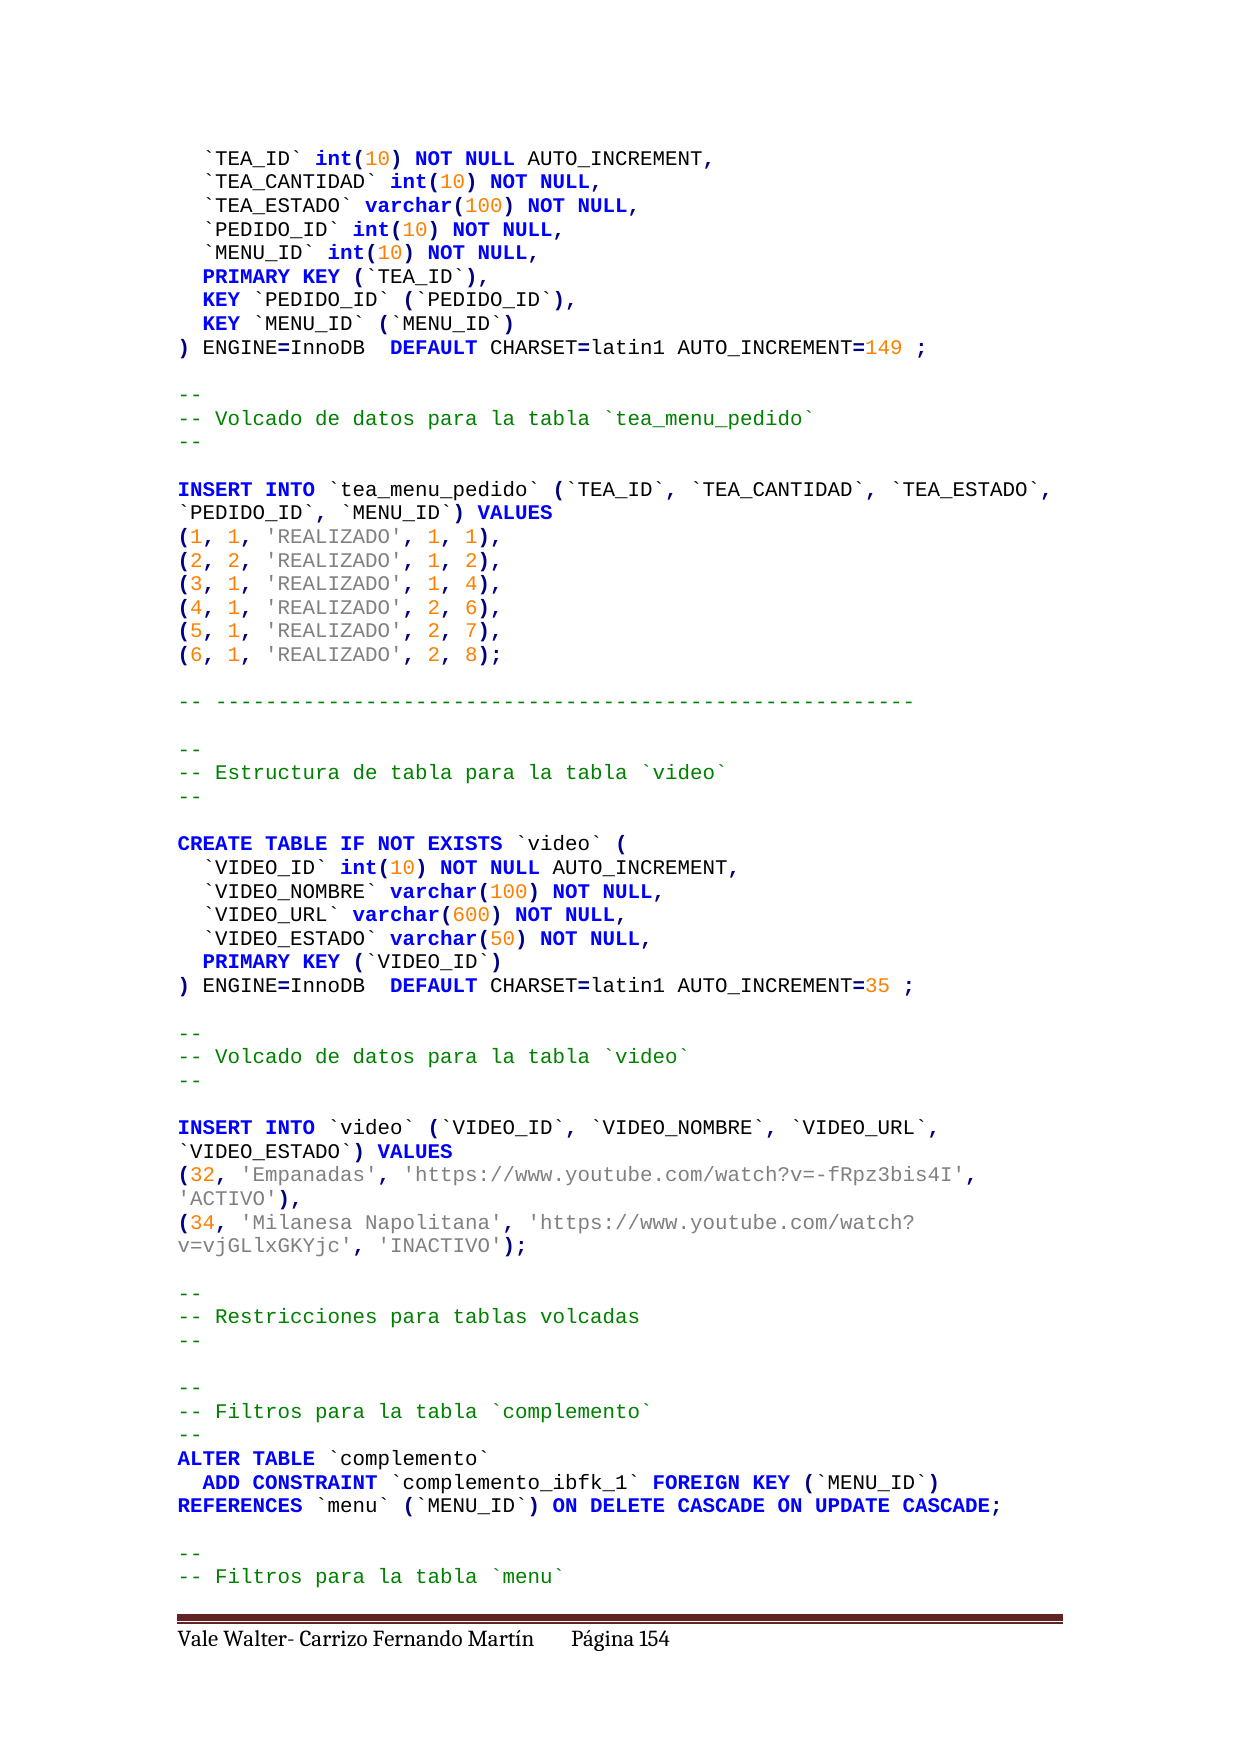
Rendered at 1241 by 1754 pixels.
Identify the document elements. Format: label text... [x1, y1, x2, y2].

text KEY `PEDIDO_ID` (`PEDIDO_ID`), [177, 289, 1063, 313]
text -- [177, 1377, 1063, 1401]
text `MENU_ID` int(10) NOT NULL, [177, 242, 1063, 266]
text -- [177, 739, 1063, 762]
text -- [177, 786, 1063, 810]
text PRIMARY KEY (`VIDEO_ID`) [177, 952, 1063, 975]
text `VIDEO_ESTADO` varchar(50) NOT NULL, [177, 928, 1063, 952]
text `VIDEO_URL` varchar(600) NOT NULL, [177, 904, 1063, 928]
text (1, 1, 'REALIZADO', 1, 1), [177, 526, 1063, 549]
text `VIDEO_ID` int(10) NOT NULL AUTO_INCREMENT, [177, 857, 1063, 881]
text (5, 1, 'REALIZADO', 2, 7), [177, 621, 1063, 644]
text -- [177, 1543, 1063, 1566]
text CREATE TABLE IF NOT EXISTS `video` ( [177, 833, 1063, 857]
text `PEDIDO_ID` int(10) NOT NULL, [177, 218, 1063, 242]
text `TEA_ID` int(10) NOT NULL AUTO_INCREMENT, [177, 148, 1063, 171]
text -- Volcado de datos para la tabla `video` [177, 1046, 1063, 1070]
text -- Restricciones para tablas volcadas [177, 1306, 1063, 1330]
text (32, 'Empanadas', 'https://www.youtube.com/watch?v=-fRpz3bis4I', 'ACTIVO'), [177, 1164, 1063, 1212]
text ALTER TABLE `complemento` [177, 1448, 1063, 1472]
text -- [177, 1330, 1063, 1353]
text `TEA_CANTIDAD` int(10) NOT NULL, [177, 171, 1063, 195]
text -- Filtros para la tabla `menu` [177, 1566, 1063, 1590]
text INSERT INTO `video` (`VIDEO_ID`, `VIDEO_NOMBRE`, `VIDEO_URL`, `VIDEO_ESTADO`) VALUES [177, 1117, 1063, 1164]
text (6, 1, 'REALIZADO', 2, 8); [177, 644, 1063, 668]
text -- [177, 1283, 1063, 1306]
text (34, 'Milanesa Napolitana', 'https://www.youtube.com/watch?v=vjGLlxGKYjc', 'INACTIVO'); [177, 1212, 1063, 1259]
text -- [177, 384, 1063, 408]
text (4, 1, 'REALIZADO', 2, 6), [177, 597, 1063, 621]
text (2, 2, 'REALIZADO', 1, 2), [177, 549, 1063, 573]
text -- [177, 1424, 1063, 1448]
text -- Filtros para la tabla `complemento` [177, 1401, 1063, 1424]
text INSERT INTO `tea_menu_pedido` (`TEA_ID`, `TEA_CANTIDAD`, `TEA_ESTADO`, `PEDIDO_ID`, `MENU_ID`) VALUES [177, 479, 1063, 526]
text -- Volcado de datos para la tabla `tea_menu_pedido` [177, 408, 1063, 431]
text -- Estructura de tabla para la tabla `video` [177, 762, 1063, 786]
text ) ENGINE=InnoDB DEFAULT CHARSET=latin1 AUTO_INCREMENT=149 ; [177, 337, 1063, 360]
text KEY `MENU_ID` (`MENU_ID`) [177, 313, 1063, 337]
text -- [177, 431, 1063, 455]
text `VIDEO_NOMBRE` varchar(100) NOT NULL, [177, 881, 1063, 904]
text `TEA_ESTADO` varchar(100) NOT NULL, [177, 195, 1063, 218]
text -- [177, 1070, 1063, 1093]
text -- -------------------------------------------------------- [177, 691, 1063, 715]
text PRIMARY KEY (`TEA_ID`), [177, 266, 1063, 289]
text ) ENGINE=InnoDB DEFAULT CHARSET=latin1 AUTO_INCREMENT=35 ; [177, 975, 1063, 999]
text (3, 1, 'REALIZADO', 1, 4), [177, 573, 1063, 597]
text ADD CONSTRAINT `complemento_ibfk_1` FOREIGN KEY (`MENU_ID`) REFERENCES `menu` (`MENU_ID`) ON DELETE CASCADE ON UPDATE CASCADE; [177, 1472, 1063, 1519]
text -- [177, 1022, 1063, 1046]
